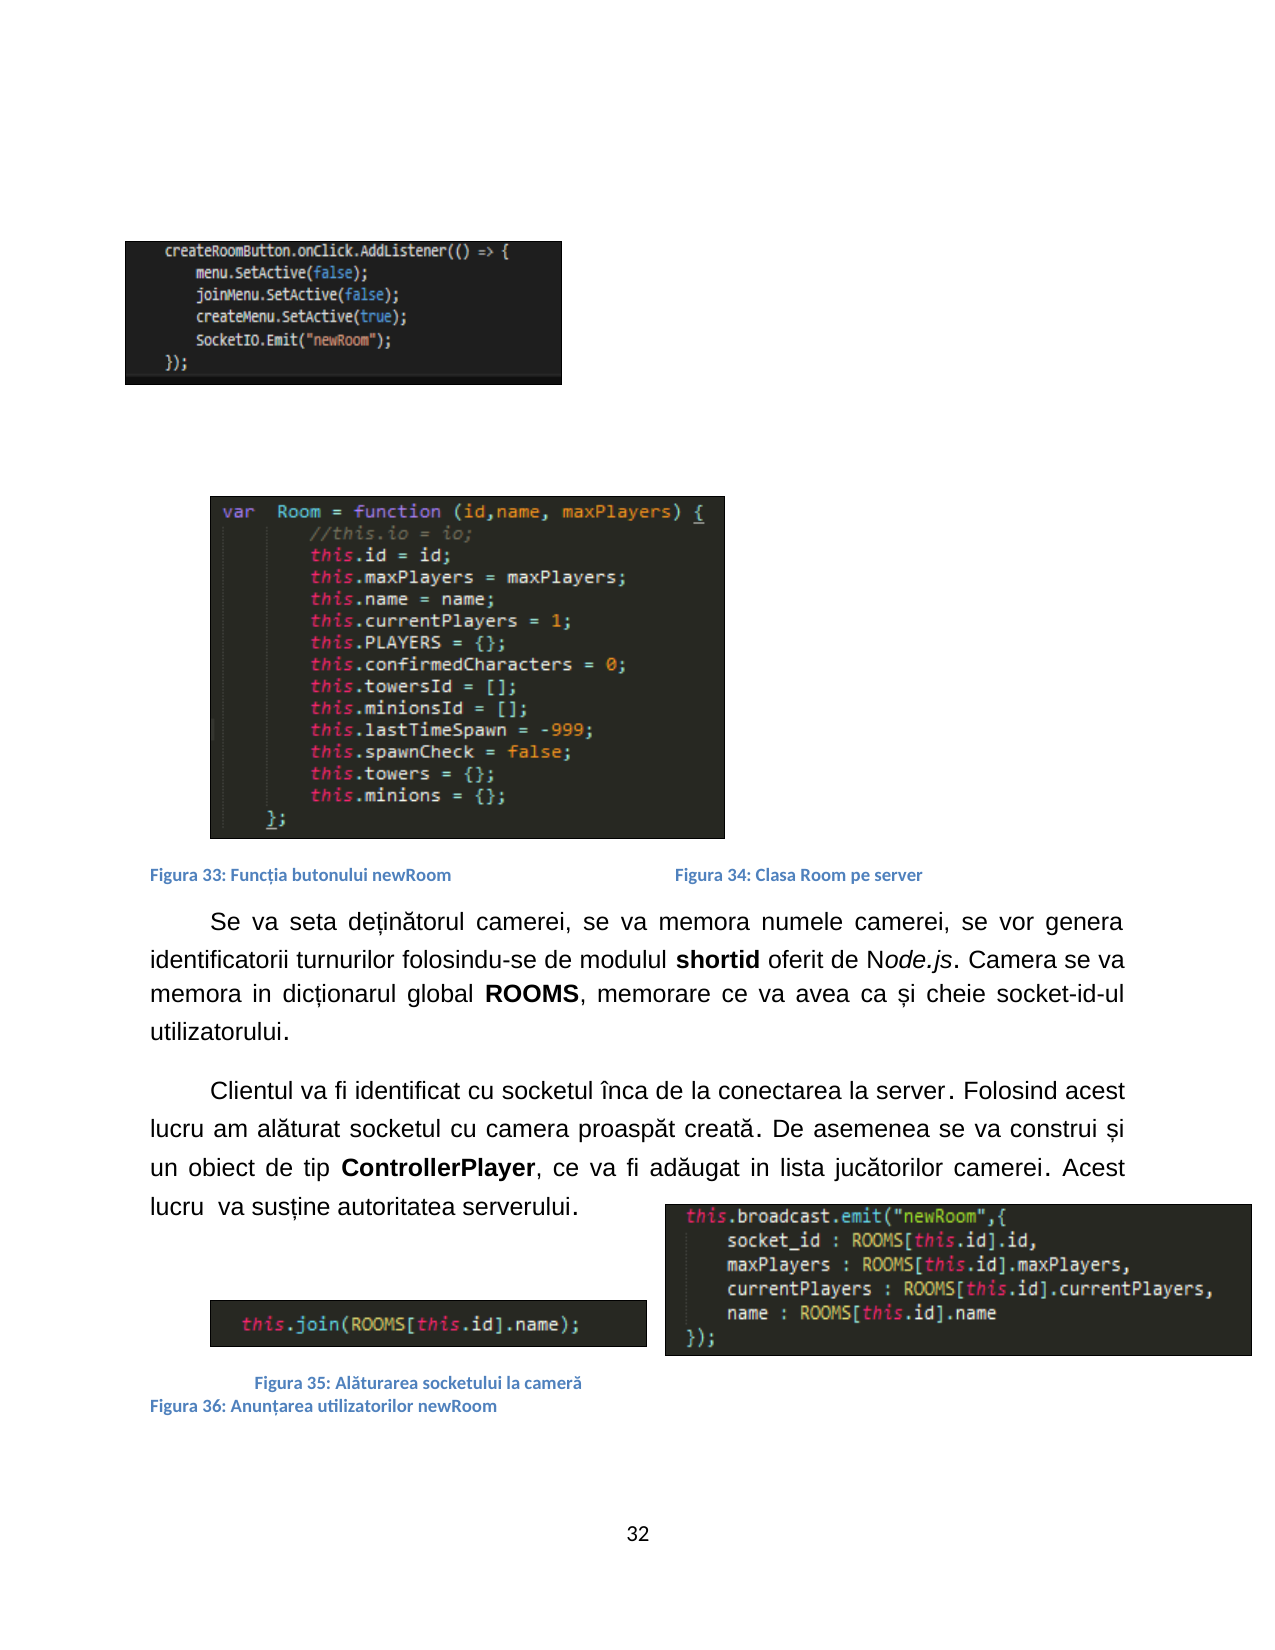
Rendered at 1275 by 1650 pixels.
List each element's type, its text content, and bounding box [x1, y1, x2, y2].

picture [211, 497, 724, 838]
text Figura 35: Alăturarea socketului la cameră Figura 36: Anunțarea utilizatorilor newRoom [150, 1371, 1125, 1417]
text Figura 33: Funcția butonului newRoom Figura 34: Clasa Room pe server [150, 863, 1125, 886]
text Clientul va fi identificat cu socketul înca de la conectarea la server. Folosind acest lucru am alăturat socketul cu camera proaspăt creată. De asemenea se va construi și un obiect de tip ControllerPlayer, ce va fi adăugat in lista jucătorilor camerei. Acest lucru va susține autoritatea serverului. [150, 1072, 1125, 1221]
picture [666, 1205, 1251, 1355]
text Se va seta deținătorul camerei, se va memora numele camerei, se vor genera identificatorii turnurilor folosindu-se de modulul shortid oferit de Node.js. Camera se va memora in dicționarul global ROOMS, memorare ce va avea ca și cheie socket-id-ul utilizatorului. [150, 907, 1125, 1046]
picture [126, 242, 561, 384]
picture [211, 1301, 646, 1346]
